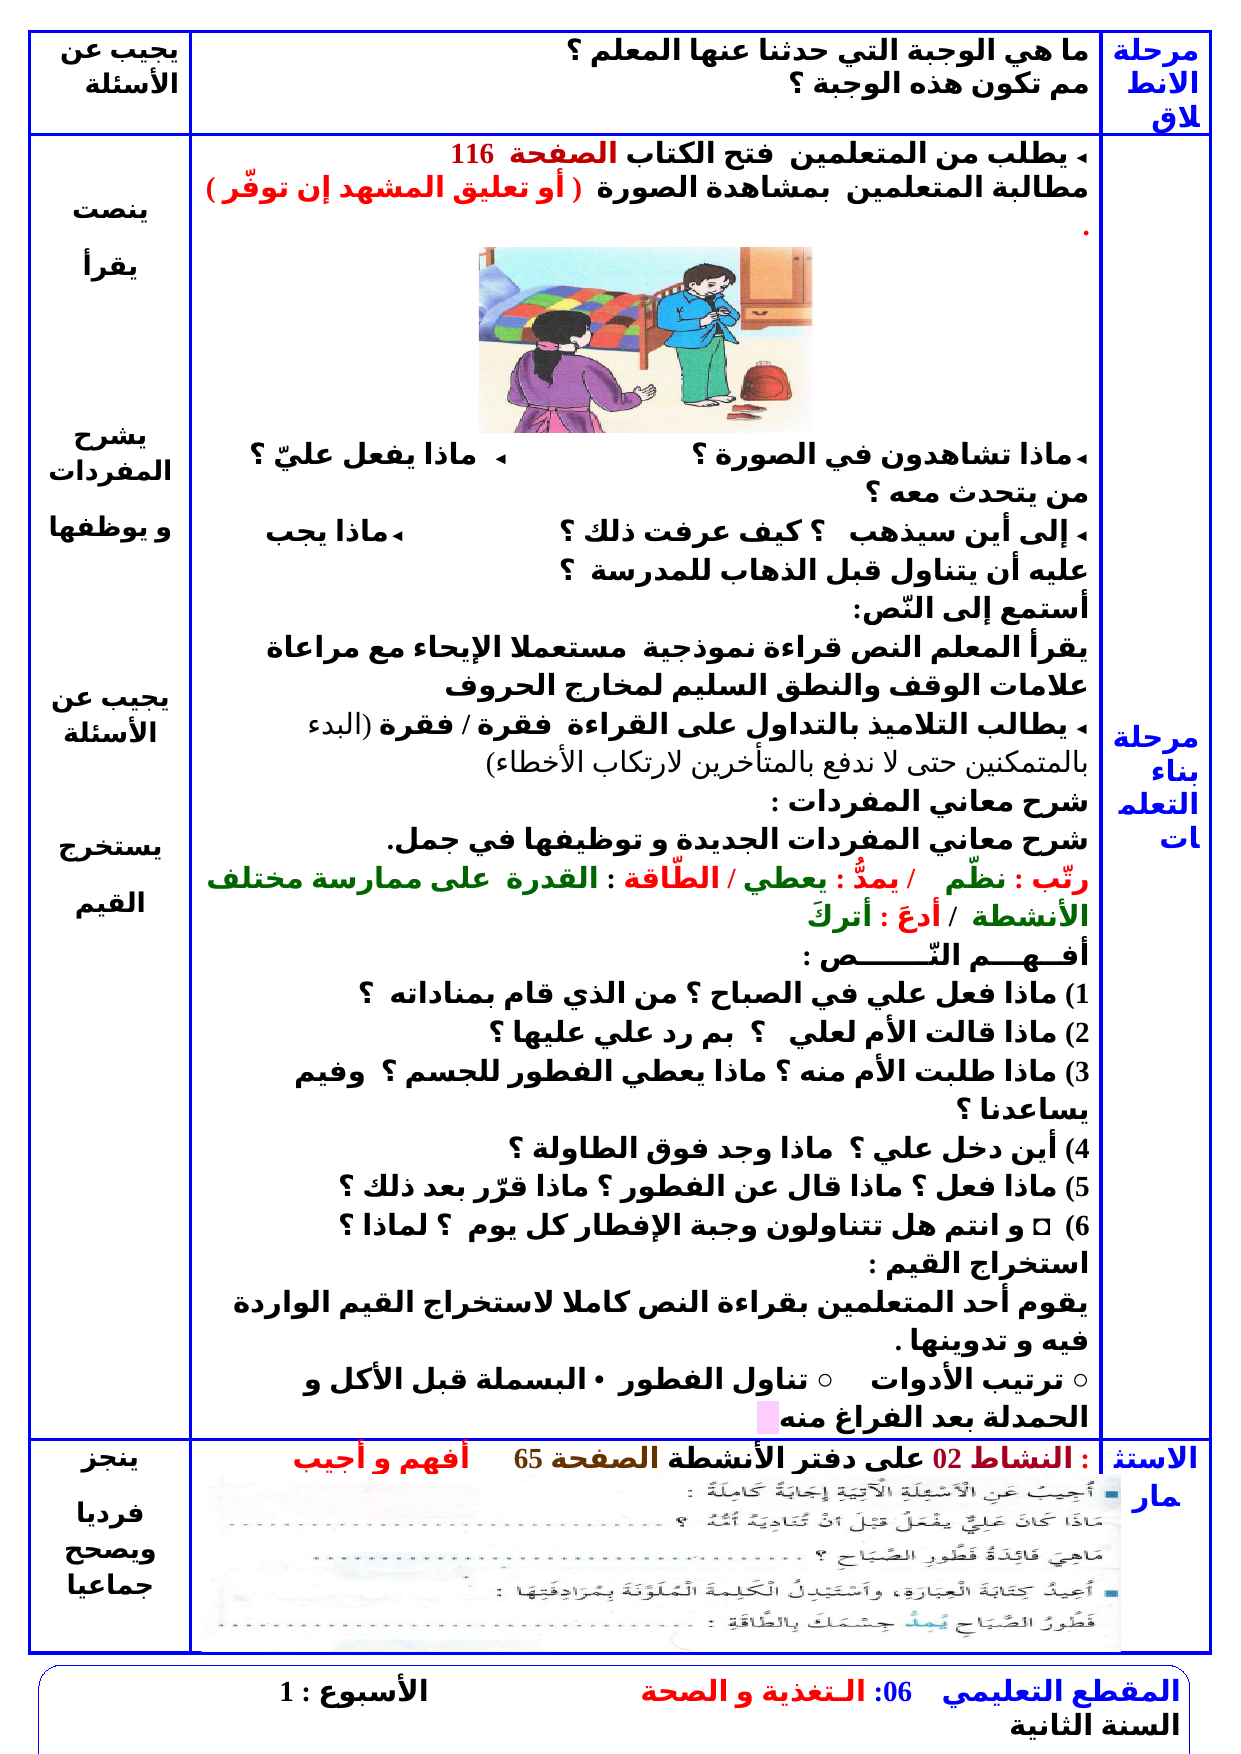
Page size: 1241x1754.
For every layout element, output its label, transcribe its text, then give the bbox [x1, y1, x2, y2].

table_cell الاستثمار [1121, 1441, 1209, 1651]
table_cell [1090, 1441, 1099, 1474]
table_cell يجيب عن الأسئلة [31, 33, 189, 133]
table_cell ينصت يقرأ يشرح المفردات و يوظفها يجيب عن الأسئلة يستخرج القيم [31, 136, 189, 1438]
picture [201, 1474, 1121, 1652]
table_cell ◄ يطلب من المتعلمين فتح الكتاب الصفحة 116 مطالبة المتعلمين بمشاهدة الصورة ( أو تعليق المشهد إن توفّر ) . ◄ماذا تشاهدون في الصورة ؟ ◄ أأبيللب ماذا يفعل عليّ ؟ من يتحدث معه ؟ ◄ إلى أين سيذهب ؟ كيف عرفت ذلك ؟ ◄ماذا يجب عليه أن يتناول قبل الذهاب للمدرسة ؟ أستمع إلى النّص: يقرأ المعلم النص قراءة نموذجية مستعملا الإيحاء مع مراعاة علامات الوقف والنطق السليم لمخارج الحروف ◄ يطالب التلاميذ بالتداول على القراءة فقرة / فقرة (البدء بالمتمكنين حتى لا ندفع بالمتأخرين لارتكاب الأخطاء) شرح معاني المفردات : شرح معاني المفردات الجديدة و توظيفها في جمل. رتّب : نظّم / يمدُّ : يعطي / الطّاقة : القدرة على ممارسة مختلف الأنشطة / أدعَ : أتركَ أفــهـــم النّـــــــص : 1) ماذا فعل علي في الصباح ؟ من الذي قام بمناداته ؟ 2) ماذا قالت الأم لعلي ؟ بم رد علي عليها ؟ 3) ماذا طلبت الأم منه ؟ ماذا يعطي الفطور للجسم ؟ وفيم يساعدنا ؟ 4) أين دخل علي ؟ ماذا وجد فوق الطاولة ؟ 5) ماذا فعل ؟ ماذا قال عن الفطور ؟ ماذا قرّر بعد ذلك ؟ 6) ◘ و انتم هل تتناولون وجبة الإفطار كل يوم ؟ لماذا ؟ استخراج القيم : يقوم أحد المتعلمين بقراءة النص كاملا لاستخراج القيم الواردة فيه و تدوينها . ○ ترتيب الأدوات ○ تناول الفطور • البسملة قبل الأكل و الحمدلة بعد الفراغ منه [192, 136, 1099, 1438]
picture [478, 247, 813, 433]
table_cell مرحلة الانطلاق [1103, 33, 1209, 133]
table_cell ما هي الوجبة التي حدثنا عنها المعلم ؟ مم تكون هذه الوجبة ؟ [192, 33, 1099, 133]
table_cell ينجز فرديا ويصحح جماعيا [31, 1441, 189, 1651]
table_cell مرحلة بناء التعلمات [1103, 136, 1209, 1438]
